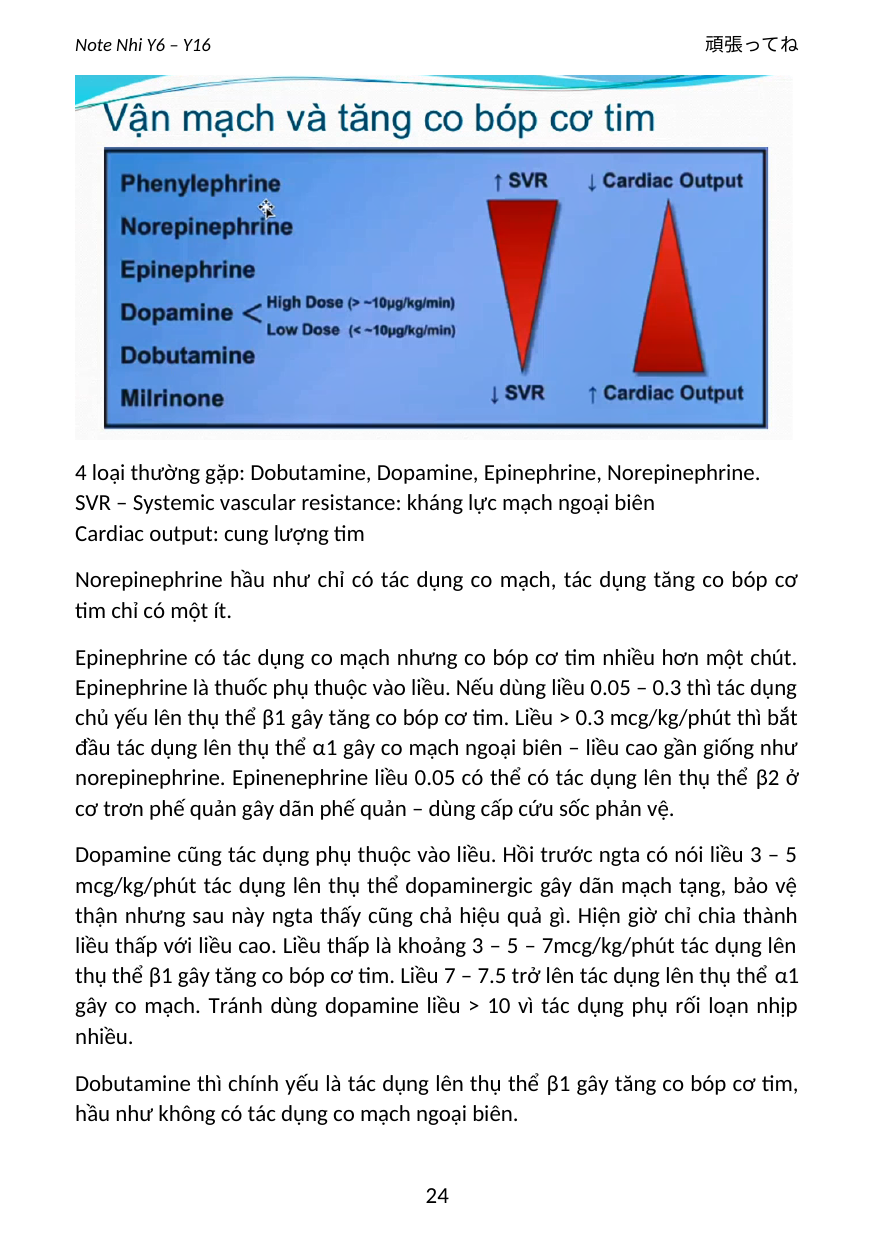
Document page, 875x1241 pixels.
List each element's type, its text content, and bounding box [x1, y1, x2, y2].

text SVR – Systemic vascular resistance: kháng lực mạch ngoại biên [75, 488, 799, 517]
text Dopamine cũng tác dụng phụ thuộc vào liều. Hồi trước ngta có nói liều 3 – 5 mcg/kg/phút tác dụng lên thụ thể dopaminergic gây dãn mạch tạng, bảo vệ thận nhưng sau này ngta thấy cũng chả hiệu quả gì. Hiện giờ chỉ chia thành liều thấp với liều cao. Liều thấp là khoảng 3 – 5 – 7mcg/kg/phút tác dụng lên thụ thể β1 gây tăng co bóp cơ tim. Liều 7 – 7.5 trở lên tác dụng lên thụ thể α1 gây co mạch. Tránh dùng dopamine liều > 10 vì tác dụng phụ rối loạn nhịp nhiều. [75, 841, 799, 1050]
text Dobutamine thì chính yếu là tác dụng lên thụ thể β1 gây tăng co bóp cơ tim, hầu như không có tác dụng co mạch ngoại biên. [75, 1069, 799, 1127]
text Norepinephrine hầu như chỉ có tác dụng co mạch, tác dụng tăng co bóp cơ tim chỉ có một ít. [75, 566, 799, 624]
picture [75, 75, 793, 440]
text 4 loại thường gặp: Dobutamine, Dopamine, Epinephrine, Norepinephrine. [75, 458, 799, 486]
text Epinephrine có tác dụng co mạch nhưng co bóp cơ tim nhiều hơn một chút. Epinephrine là thuốc phụ thuộc vào liều. Nếu dùng liều 0.05 – 0.3 thì tác dụng chủ yếu lên thụ thể β1 gây tăng co bóp cơ tim. Liều > 0.3 mcg/kg/phút thì bắt đầu tác dụng lên thụ thể α1 gây co mạch ngoại biên – liều cao gần giống như norepinephrine. Epinenephrine liều 0.05 có thể có tác dụng lên thụ thể β2 ở cơ trơn phế quản gây dãn phế quản – dùng cấp cứu sốc phản vệ. [75, 643, 799, 822]
text Cardiac output: cung lượng tim [75, 519, 799, 547]
